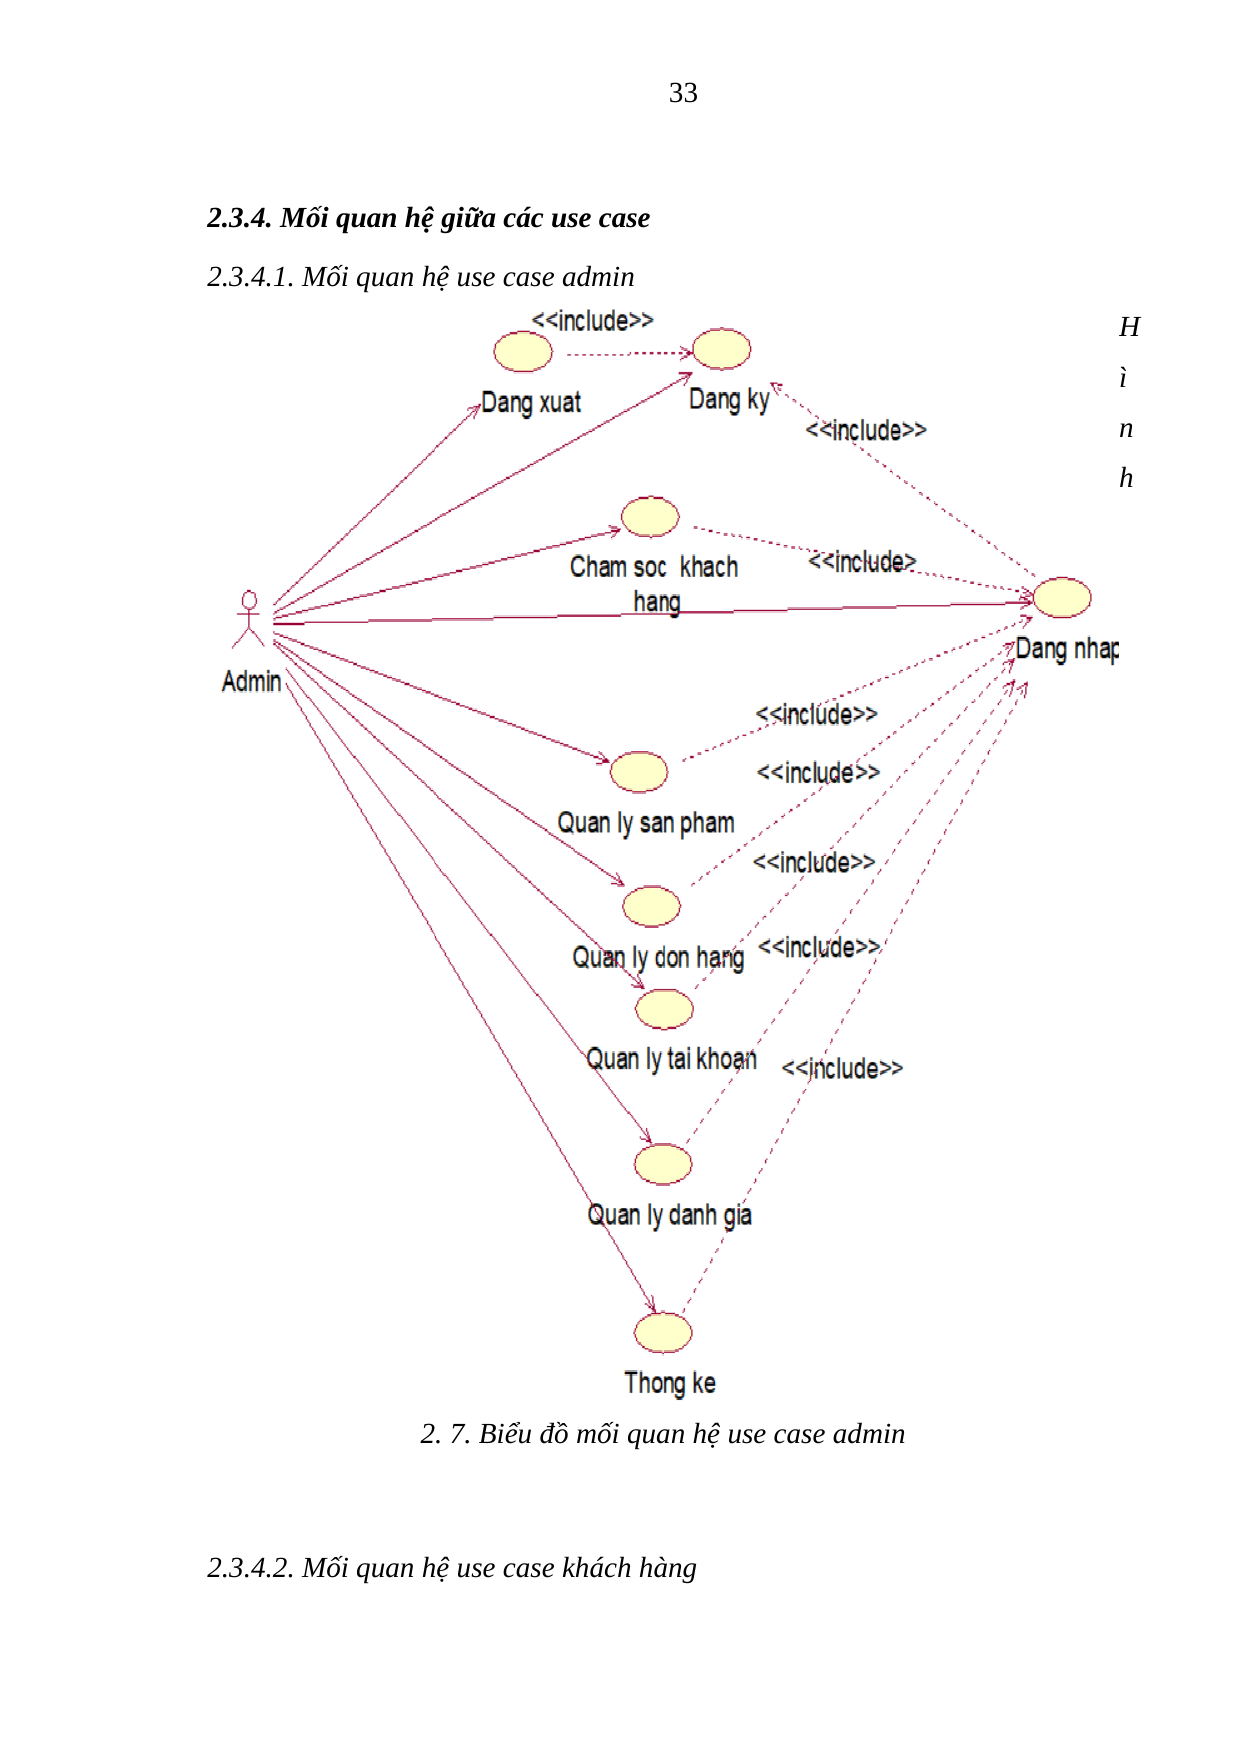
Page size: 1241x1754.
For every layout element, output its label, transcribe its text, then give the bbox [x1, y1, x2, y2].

picture [206, 309, 1119, 1400]
text 2.3.4.1. Mối quan hệ use case admin [207, 259, 1122, 293]
text 2.3.4.2. Mối quan hệ use case khách hàng [207, 1550, 1122, 1584]
subtitle 2.3.4. Mối quan hệ giữa các use case [207, 201, 1122, 234]
